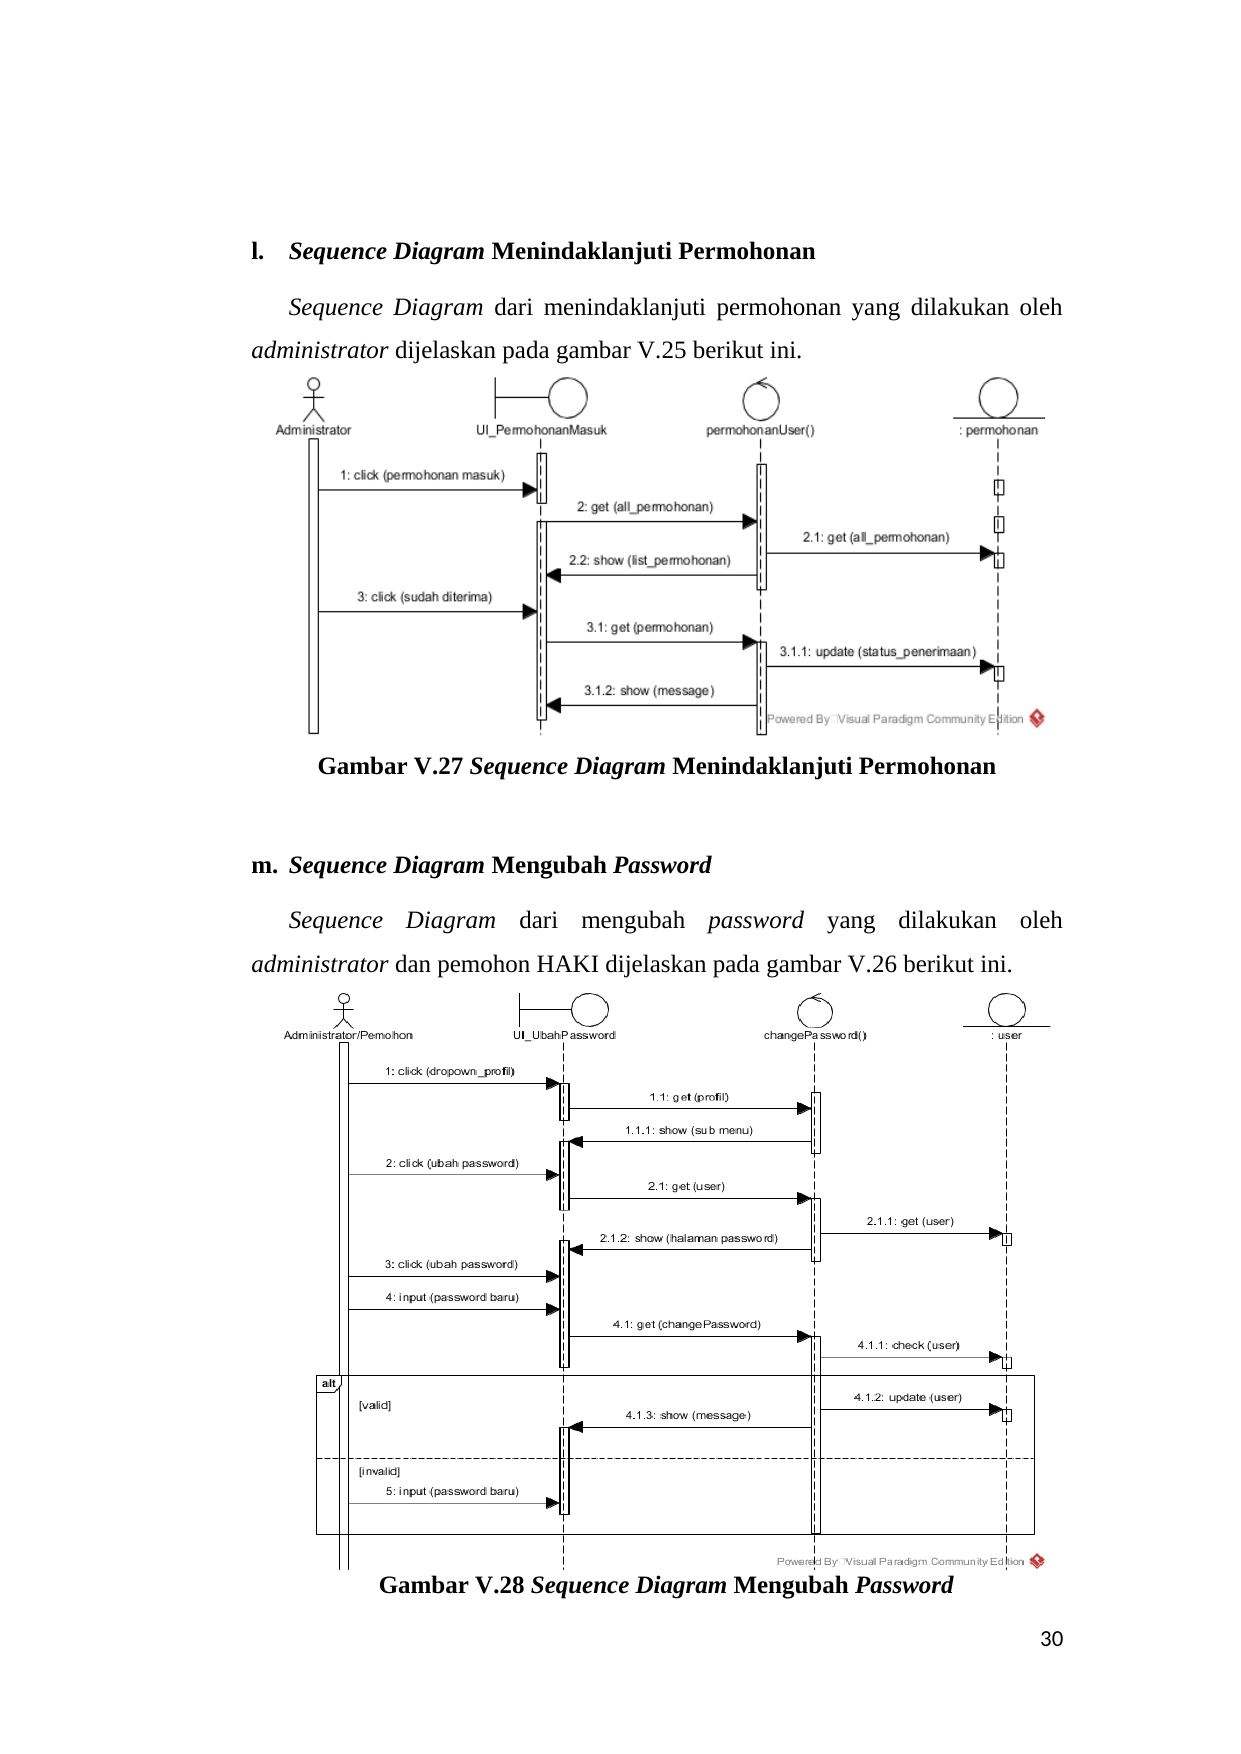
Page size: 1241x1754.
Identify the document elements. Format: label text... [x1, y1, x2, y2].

text Sequence Diagram dari mengubah password yang dilakukan oleh administrator dan pemohon HAKI dijelaskan pada gambar V.26 berikut ini. [251, 906, 1063, 977]
subtitle Sequence Diagram Menindaklanjuti Permohonan [251, 236, 1063, 265]
picture [273, 991, 1051, 1569]
picture [262, 376, 1051, 739]
text Sequence Diagram dari menindaklanjuti permohonan yang dilakukan oleh administrator dijelaskan pada gambar V.25 berikut ini. [251, 292, 1063, 364]
